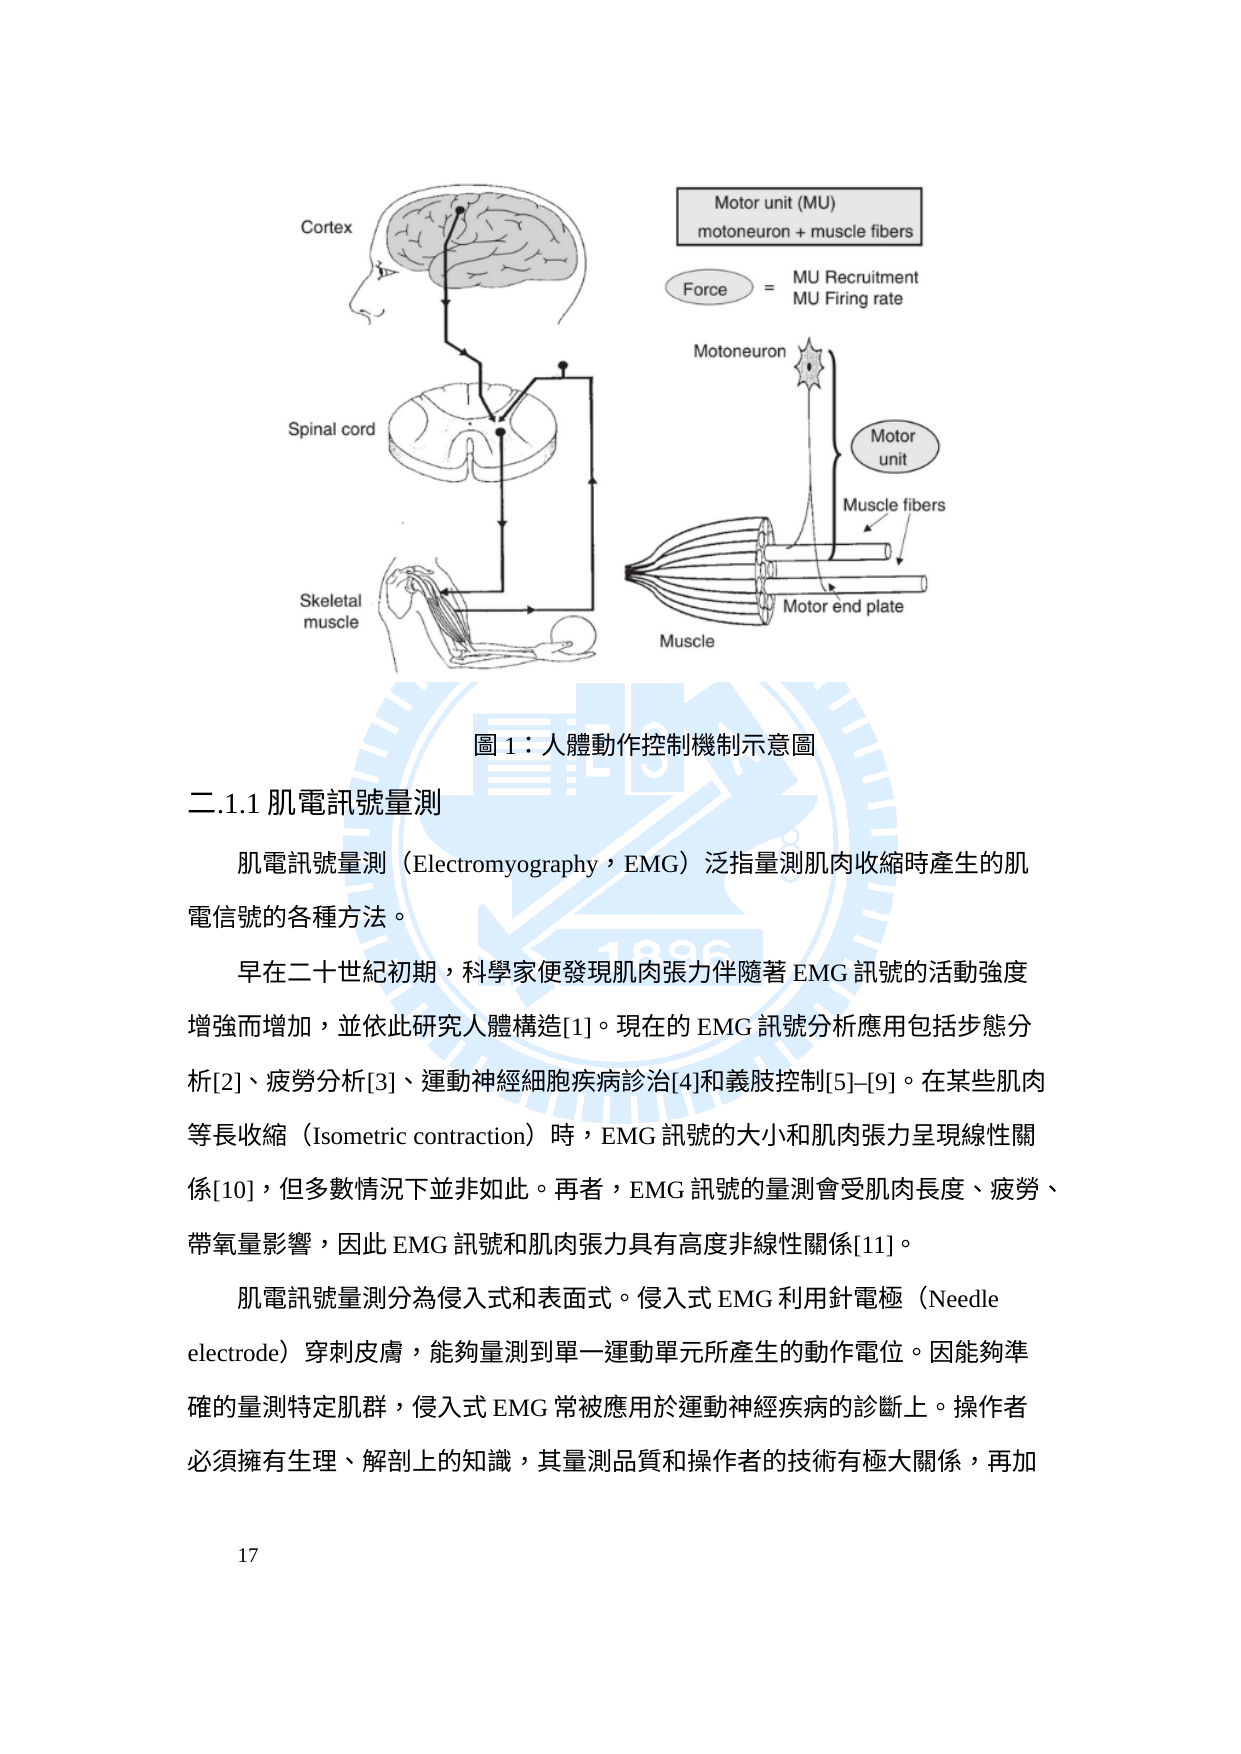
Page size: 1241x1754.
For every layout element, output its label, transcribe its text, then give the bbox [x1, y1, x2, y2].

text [187, 1278, 1053, 1478]
subtitle 肌電訊號量測 [187, 780, 1053, 822]
text 肌電訊號量測（Electromyography，EMG）泛指量測肌肉收縮時產生的肌電信號的各種方法。 [187, 843, 1053, 934]
text 早在二十世紀初期，科學家便發現肌肉張力伴隨著EMG訊號的活動強度增強而增加，並依此研究人體構造[1]。現在的EMG訊號分析應用包括步態分析[2]、疲勞分析[3]、運動神經細胞疾病診治[4]和義肢控制[5]–[9]。在某些肌肉等長收縮（Isometric contraction）時，EMG訊號的大小和肌肉張力呈現線性關係[10]，但多數情況下並非如此。再者，EMG訊號的量測會受肌肉長度、疲勞、帶氧量影響，因此EMG訊號和肌肉張力具有高度非線性關係[11]。 [187, 952, 1053, 1260]
picture [280, 163, 960, 682]
text 圖 1：人體動作控制機制示意圖 [187, 726, 1053, 762]
